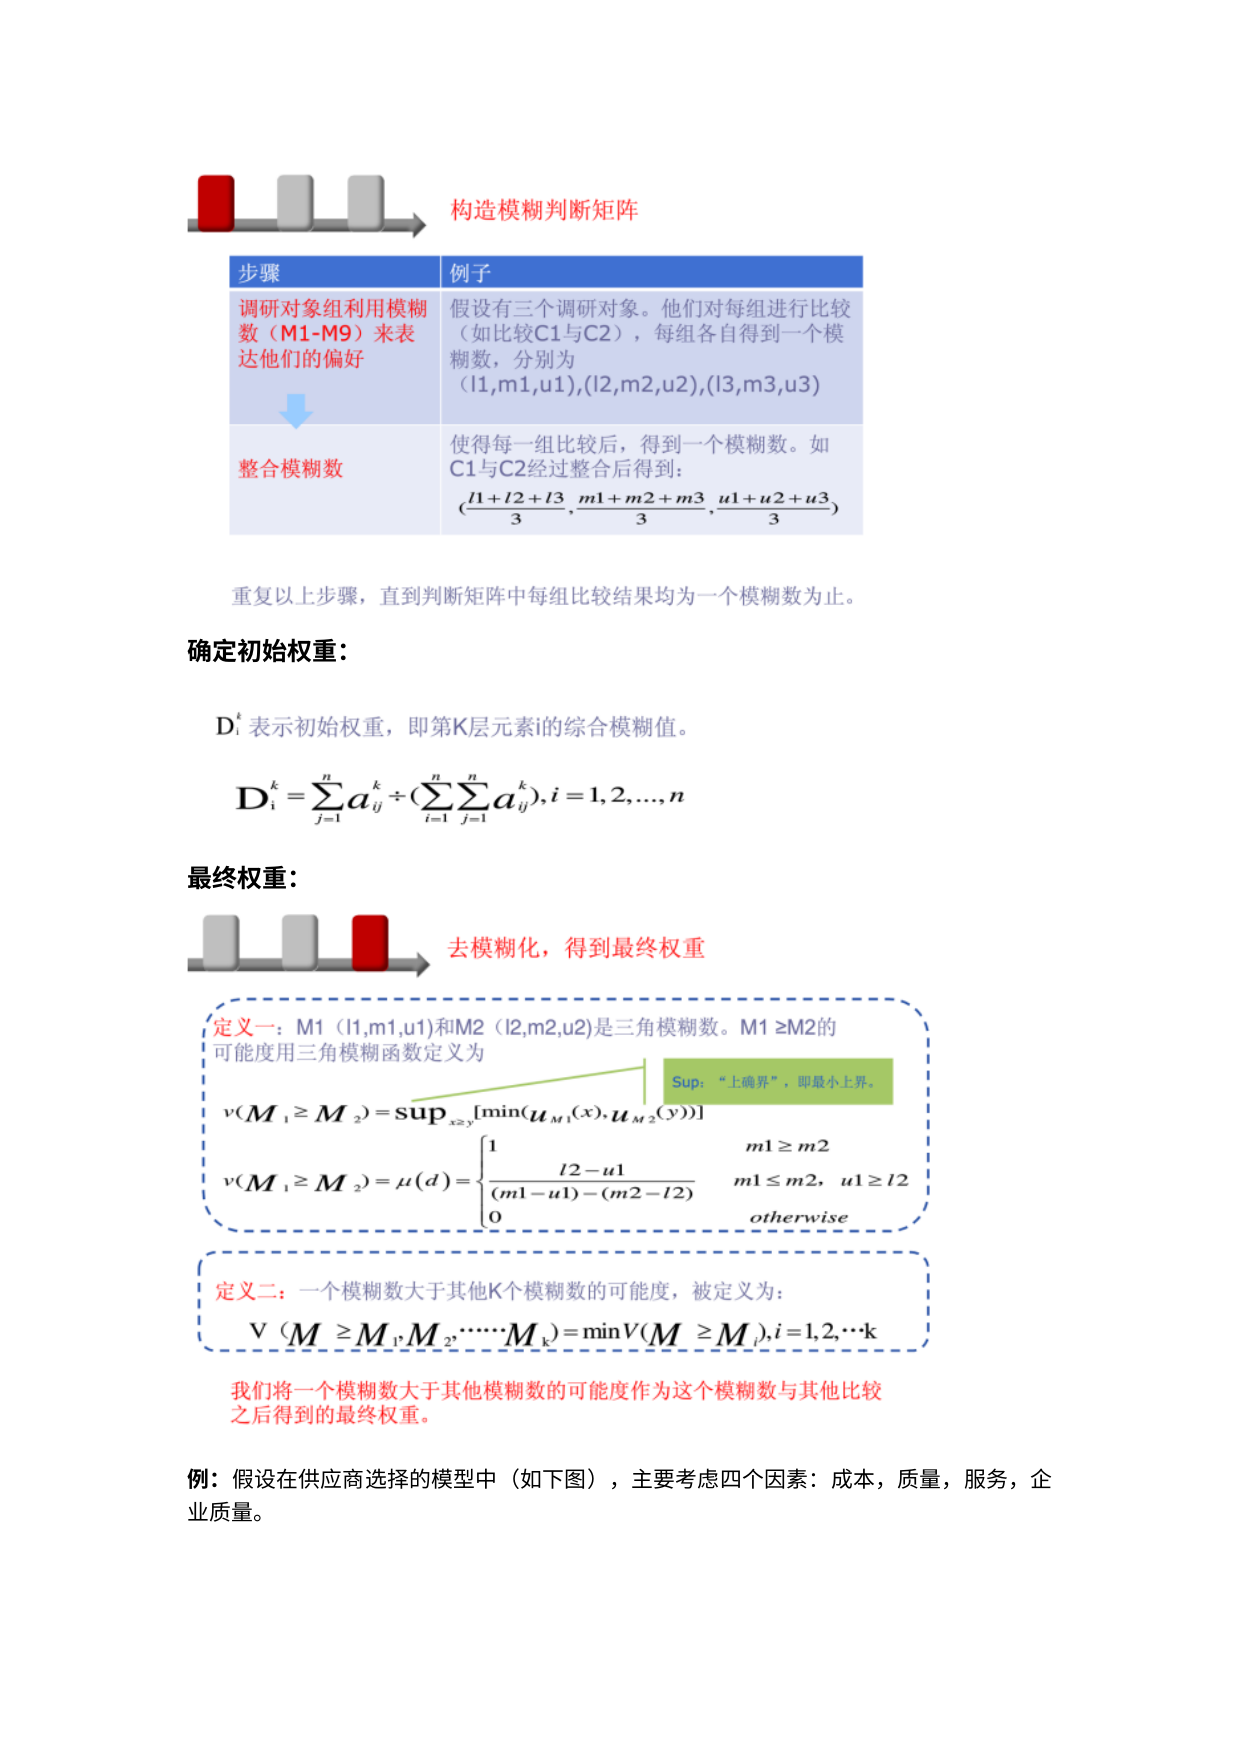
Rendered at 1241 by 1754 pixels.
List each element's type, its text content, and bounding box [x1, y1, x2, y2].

text 例：假设在供应商选择的模型中（如下图），主要考虑四个因素：成本，质量，服务，企业质量。 [187, 1462, 1053, 1527]
picture [187, 909, 959, 1442]
text 最终权重： [187, 844, 1053, 909]
picture [187, 162, 921, 615]
picture [187, 682, 734, 842]
text 确定初始权重： [187, 617, 1053, 682]
